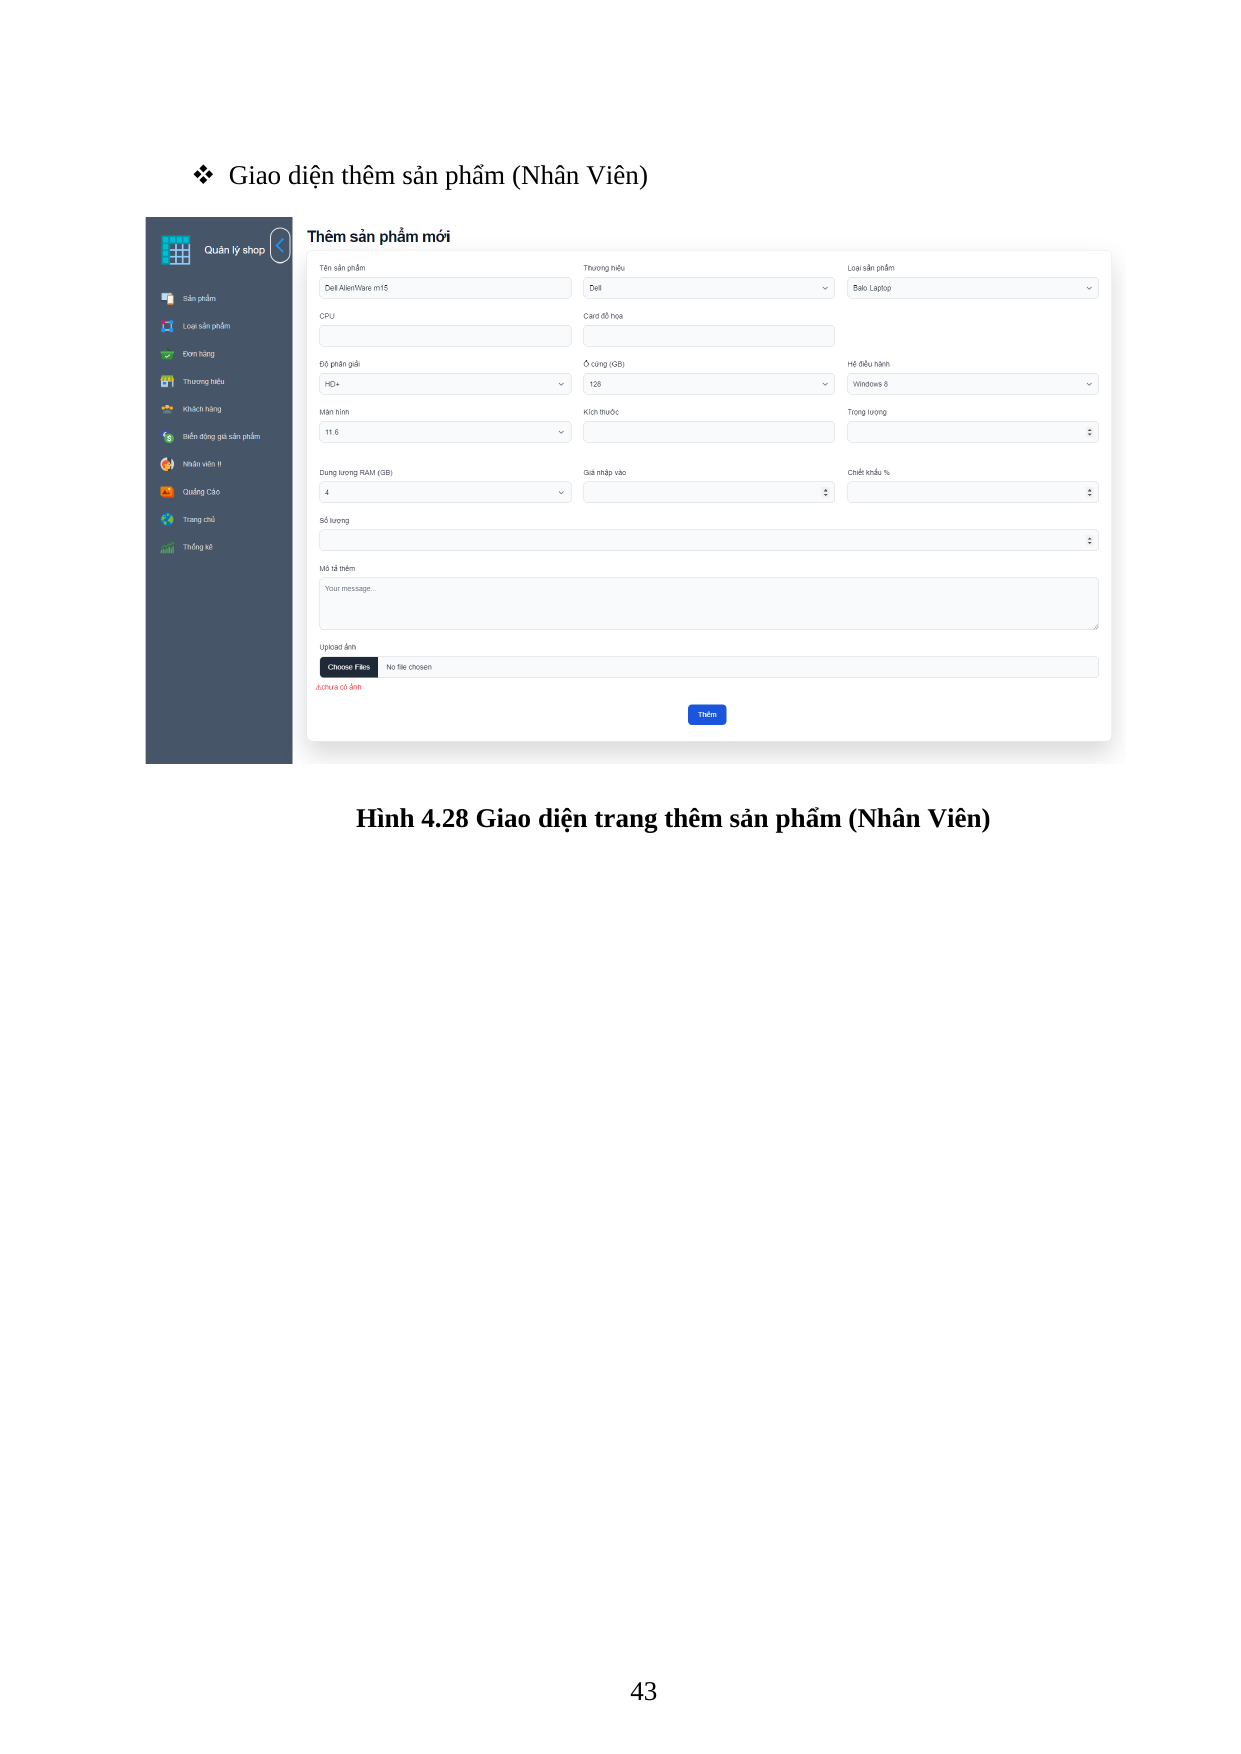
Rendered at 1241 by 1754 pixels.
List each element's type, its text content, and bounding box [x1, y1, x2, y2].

picture [145, 217, 1126, 764]
list Giao diện thêm sản phẩm (Nhân Viên) [153, 159, 1134, 191]
